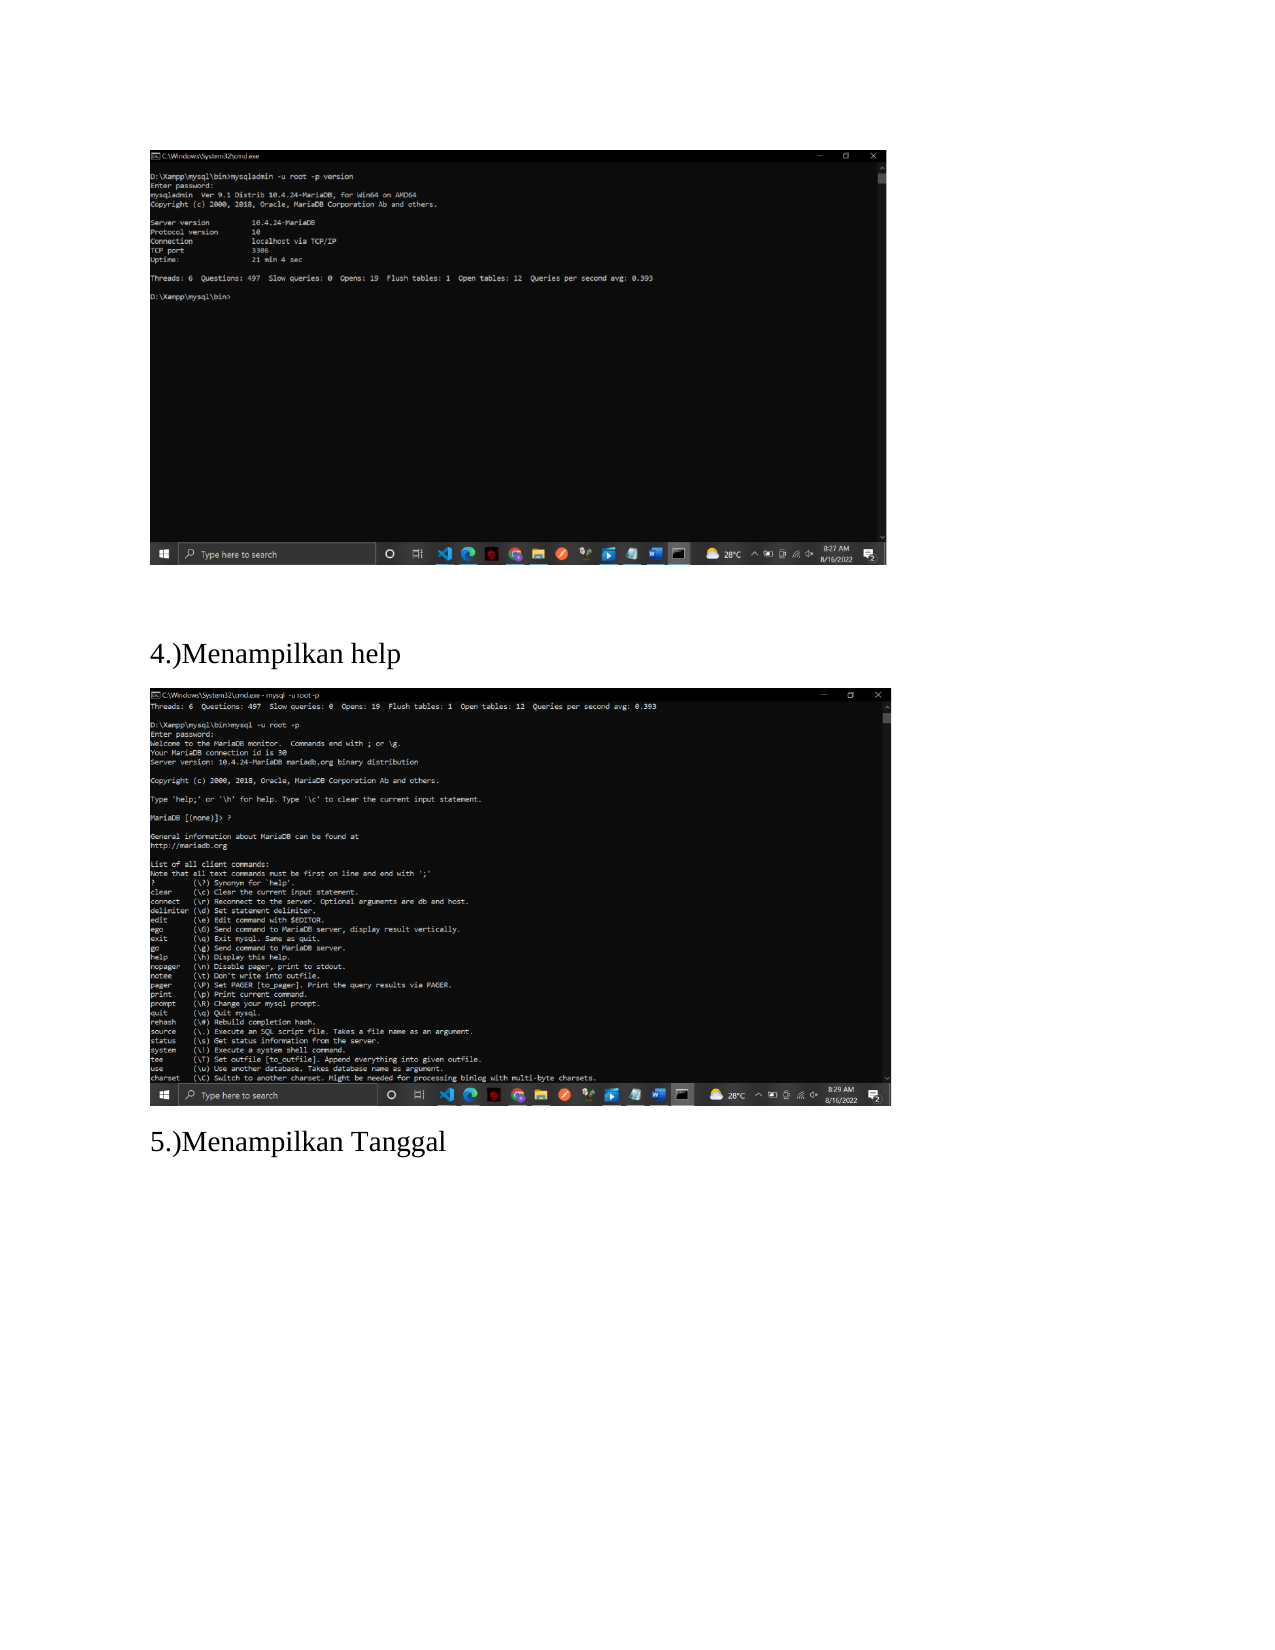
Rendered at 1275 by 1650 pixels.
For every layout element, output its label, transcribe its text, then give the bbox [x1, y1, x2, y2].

text 4.)Menampilkan help [150, 636, 1125, 669]
picture [150, 688, 892, 1106]
picture [150, 150, 887, 565]
text 5.)Menampilkan Tanggal [150, 1124, 1125, 1158]
